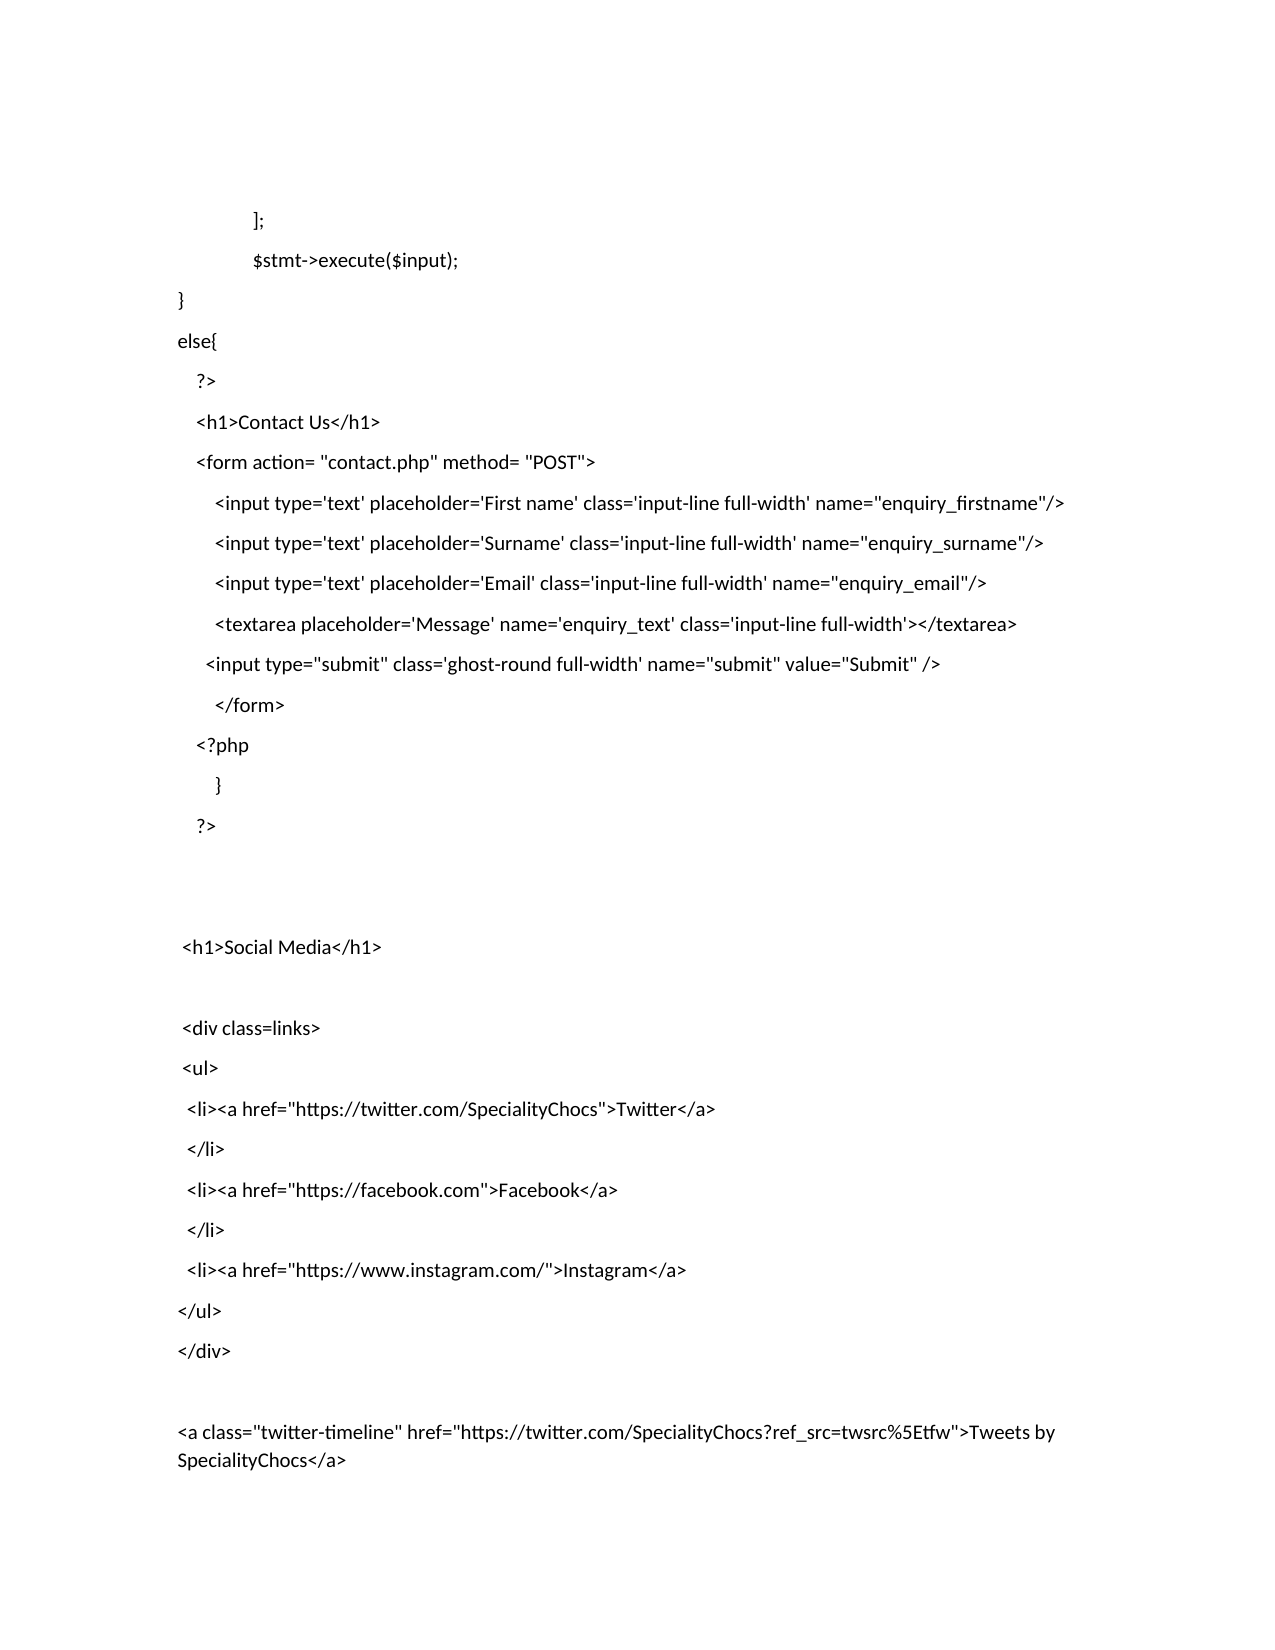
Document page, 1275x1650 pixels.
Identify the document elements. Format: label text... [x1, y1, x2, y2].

text else{ [177, 328, 1098, 353]
text <li><a href="https://twitter.com/SpecialityChocs">Twitter</a> [177, 1096, 1098, 1121]
text <a class="twitter-timeline" href="https://twitter.com/SpecialityChocs?ref_src=twsrc%5Etfw">Tweets by SpecialityChocs</a> [177, 1419, 1098, 1473]
text <?php [177, 732, 1098, 758]
text <input type='text' placeholder='Surname' class='input-line full-width' name="enquiry_surname"/> [177, 530, 1098, 556]
text $stmt->execute($input); [177, 247, 1098, 273]
text <ul> [177, 1056, 1098, 1081]
text </div> [177, 1338, 1098, 1364]
text </ul> [177, 1298, 1098, 1323]
text <input type="submit" class='ghost-round full-width' name="submit" value="Submit" /> [177, 651, 1098, 677]
text <input type='text' placeholder='First name' class='input-line full-width' name="enquiry_firstname"/> [177, 490, 1098, 515]
text ]; [177, 207, 1098, 232]
text <div class=links> [177, 1015, 1098, 1041]
text <input type='text' placeholder='Email' class='input-line full-width' name="enquiry_email"/> [177, 571, 1098, 596]
text <form action= "contact.php" method= "POST"> [177, 449, 1098, 475]
text </li> [177, 1136, 1098, 1162]
text } [177, 773, 1098, 798]
text <h1>Social Media</h1> [177, 934, 1098, 960]
text ?> [177, 368, 1098, 394]
text </li> [177, 1217, 1098, 1243]
text <li><a href="https://www.instagram.com/">Instagram</a> [177, 1258, 1098, 1283]
text <textarea placeholder='Message' name='enquiry_text' class='input-line full-width'></textarea> [177, 611, 1098, 636]
text ?> [177, 813, 1098, 838]
text <li><a href="https://facebook.com">Facebook</a> [177, 1177, 1098, 1202]
text } [177, 288, 1098, 313]
text <h1>Contact Us</h1> [177, 409, 1098, 434]
text </form> [177, 692, 1098, 717]
